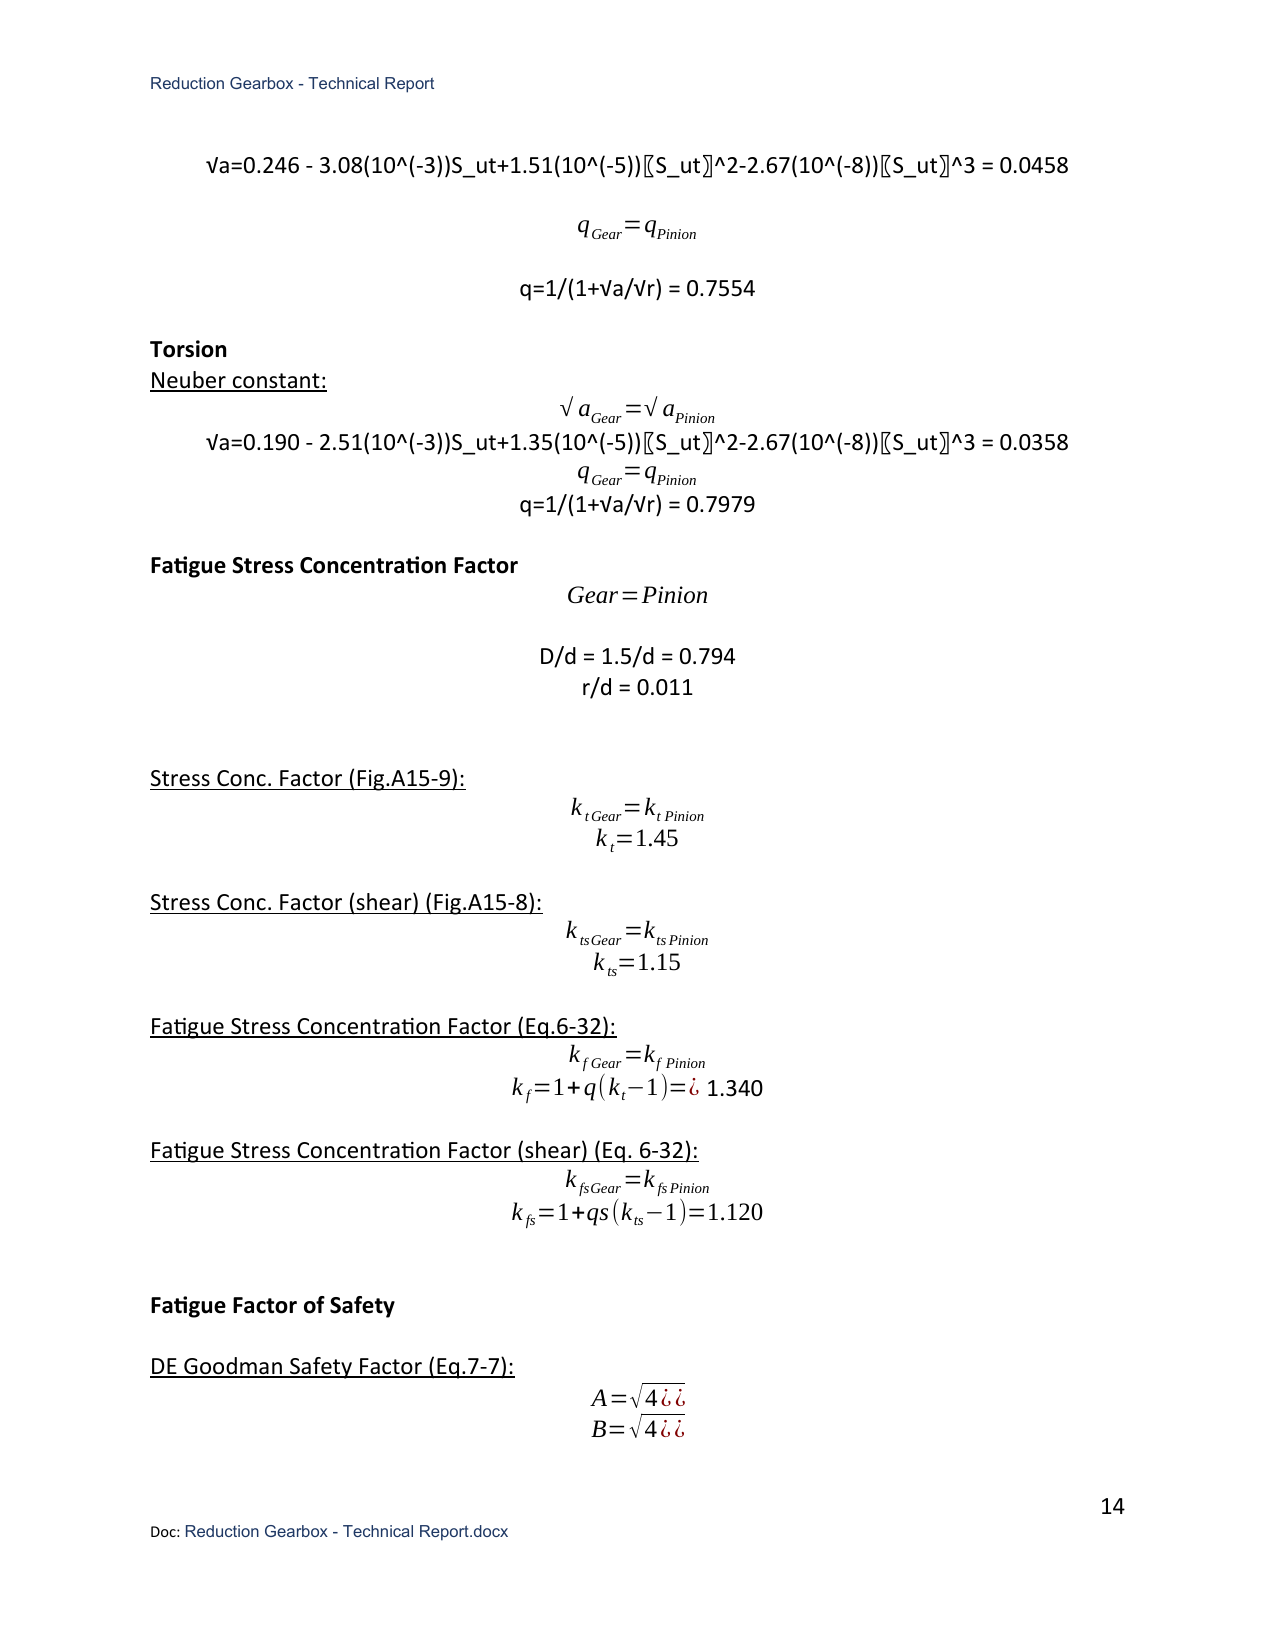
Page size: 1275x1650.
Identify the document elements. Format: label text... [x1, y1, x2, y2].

text Torsion [150, 334, 1125, 364]
text Fatigue Stress Concentration Factor [150, 549, 1125, 580]
text D/d = 1.5/d = 0.794 [150, 641, 1125, 671]
text Fatigue Stress Concentration Factor (shear) (Eq. 6-32): [150, 1135, 1125, 1165]
text Stress Conc. Factor (shear) (Fig.A15-8): [150, 887, 1125, 917]
text DE Goodman Safety Factor (Eq.7-7): [150, 1351, 1125, 1381]
text r/d = 0.011 [150, 671, 1125, 702]
text q=1/(1+√a/√r) = 0.7979 [150, 488, 1125, 519]
text Neuber constant: [150, 364, 1125, 395]
text 1.340 [150, 1072, 1125, 1104]
text Stress Conc. Factor (Fig.A15-9): [150, 763, 1125, 793]
text Fatigue Factor of Safety [150, 1290, 1125, 1320]
text q=1/(1+√a/√r) = 0.7554 [150, 273, 1125, 303]
text √a=0.190 - 2.51(10^(-3))S_ut+1.35(10^(-5))〖S_ut〗^2-2.67(10^(-8))〖S_ut〗^3 = 0.0358 [150, 426, 1125, 457]
text Fatigue Stress Concentration Factor (Eq.6-32): [150, 1010, 1125, 1041]
text √a=0.246 - 3.08(10^(-3))S_ut+1.51(10^(-5))〖S_ut〗^2-2.67(10^(-8))〖S_ut〗^3 = 0.0458 [150, 150, 1125, 181]
